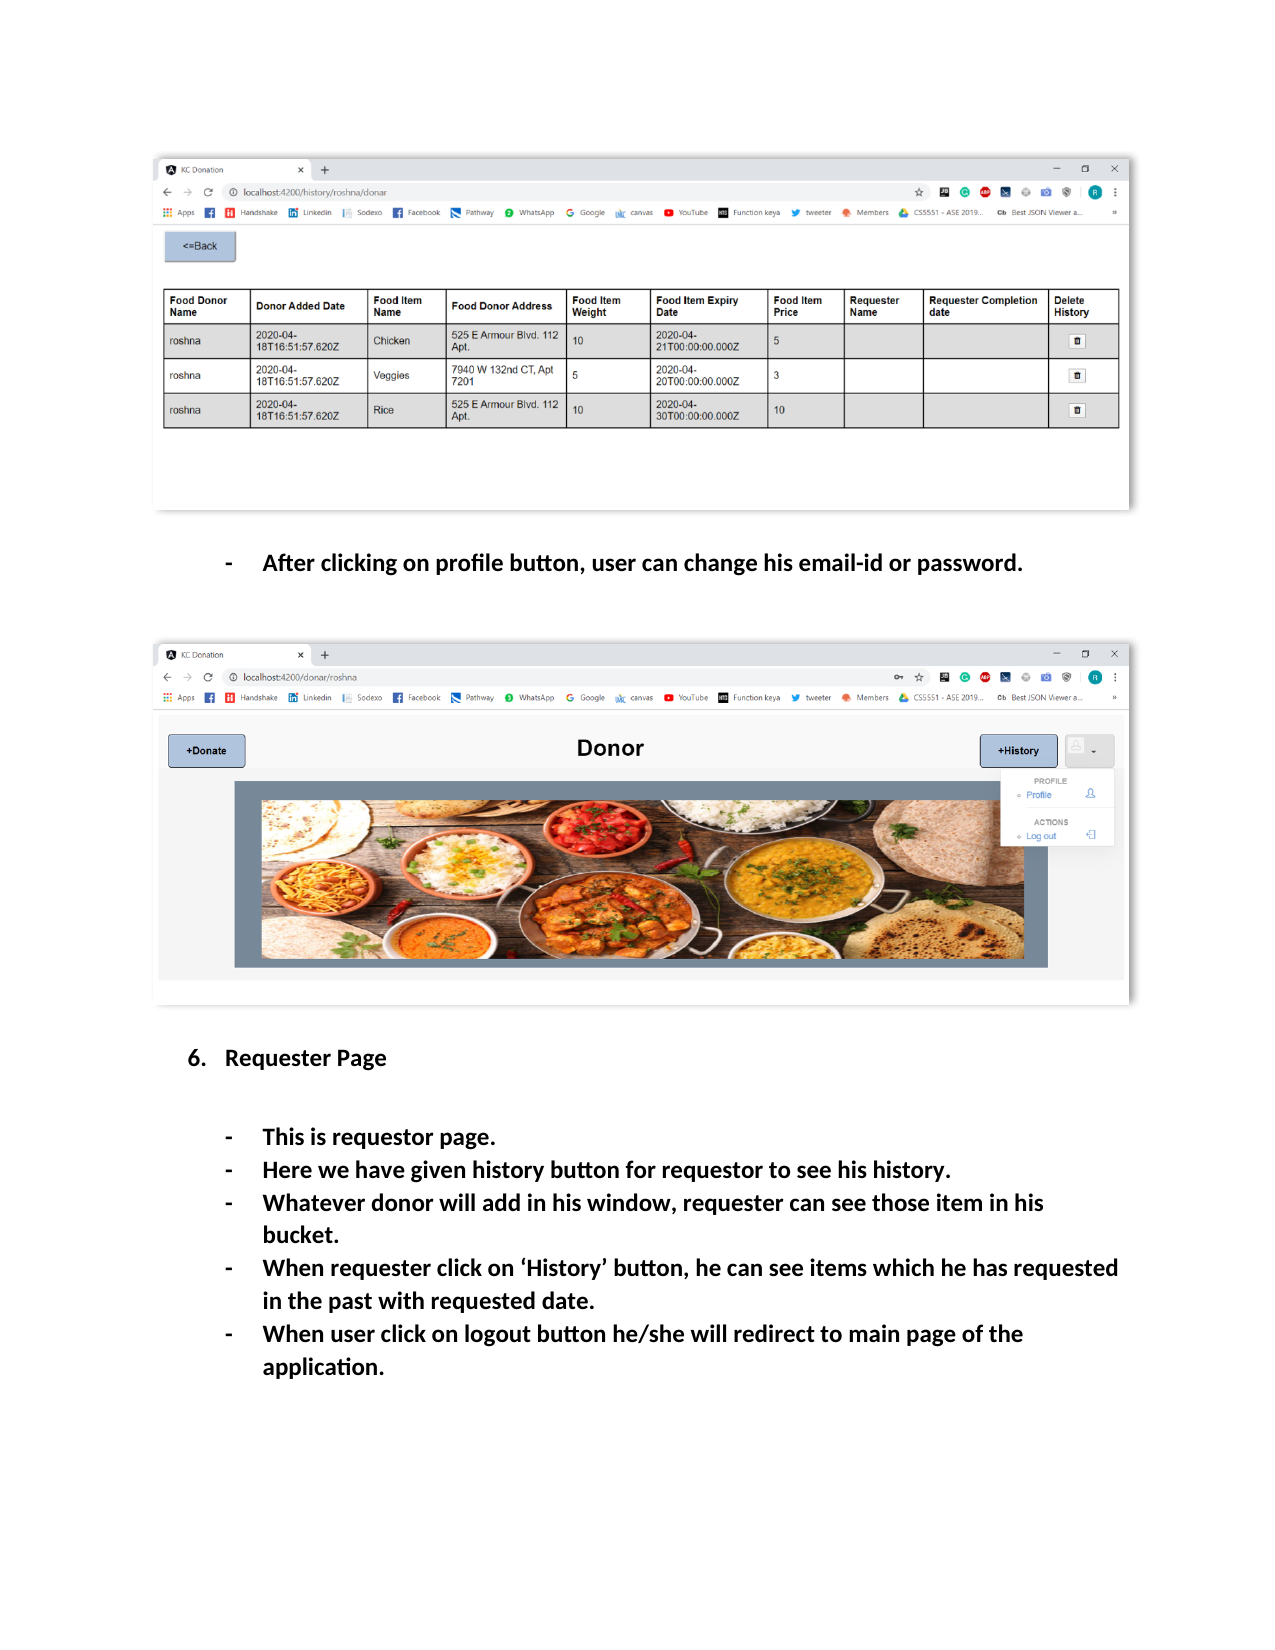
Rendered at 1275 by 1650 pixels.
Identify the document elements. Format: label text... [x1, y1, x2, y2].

list After clicking on profile button, user can change his email-id or password. [225, 548, 1125, 578]
list When user click on logout button he/she will redirect to main page of the application. [225, 1318, 1125, 1382]
list When requester click on ‘History’ button, he can see items which he has requested in the past with requested date. [225, 1253, 1125, 1316]
picture [153, 644, 1129, 1005]
list Here we have given history button for requestor to see his history. [225, 1154, 1125, 1184]
list Whatever donor will add in his window, requester can see those item in his bucket. [225, 1187, 1125, 1250]
list Requester Page [187, 1043, 1125, 1073]
list This is requestor page. [225, 1121, 1125, 1151]
picture [153, 159, 1129, 510]
